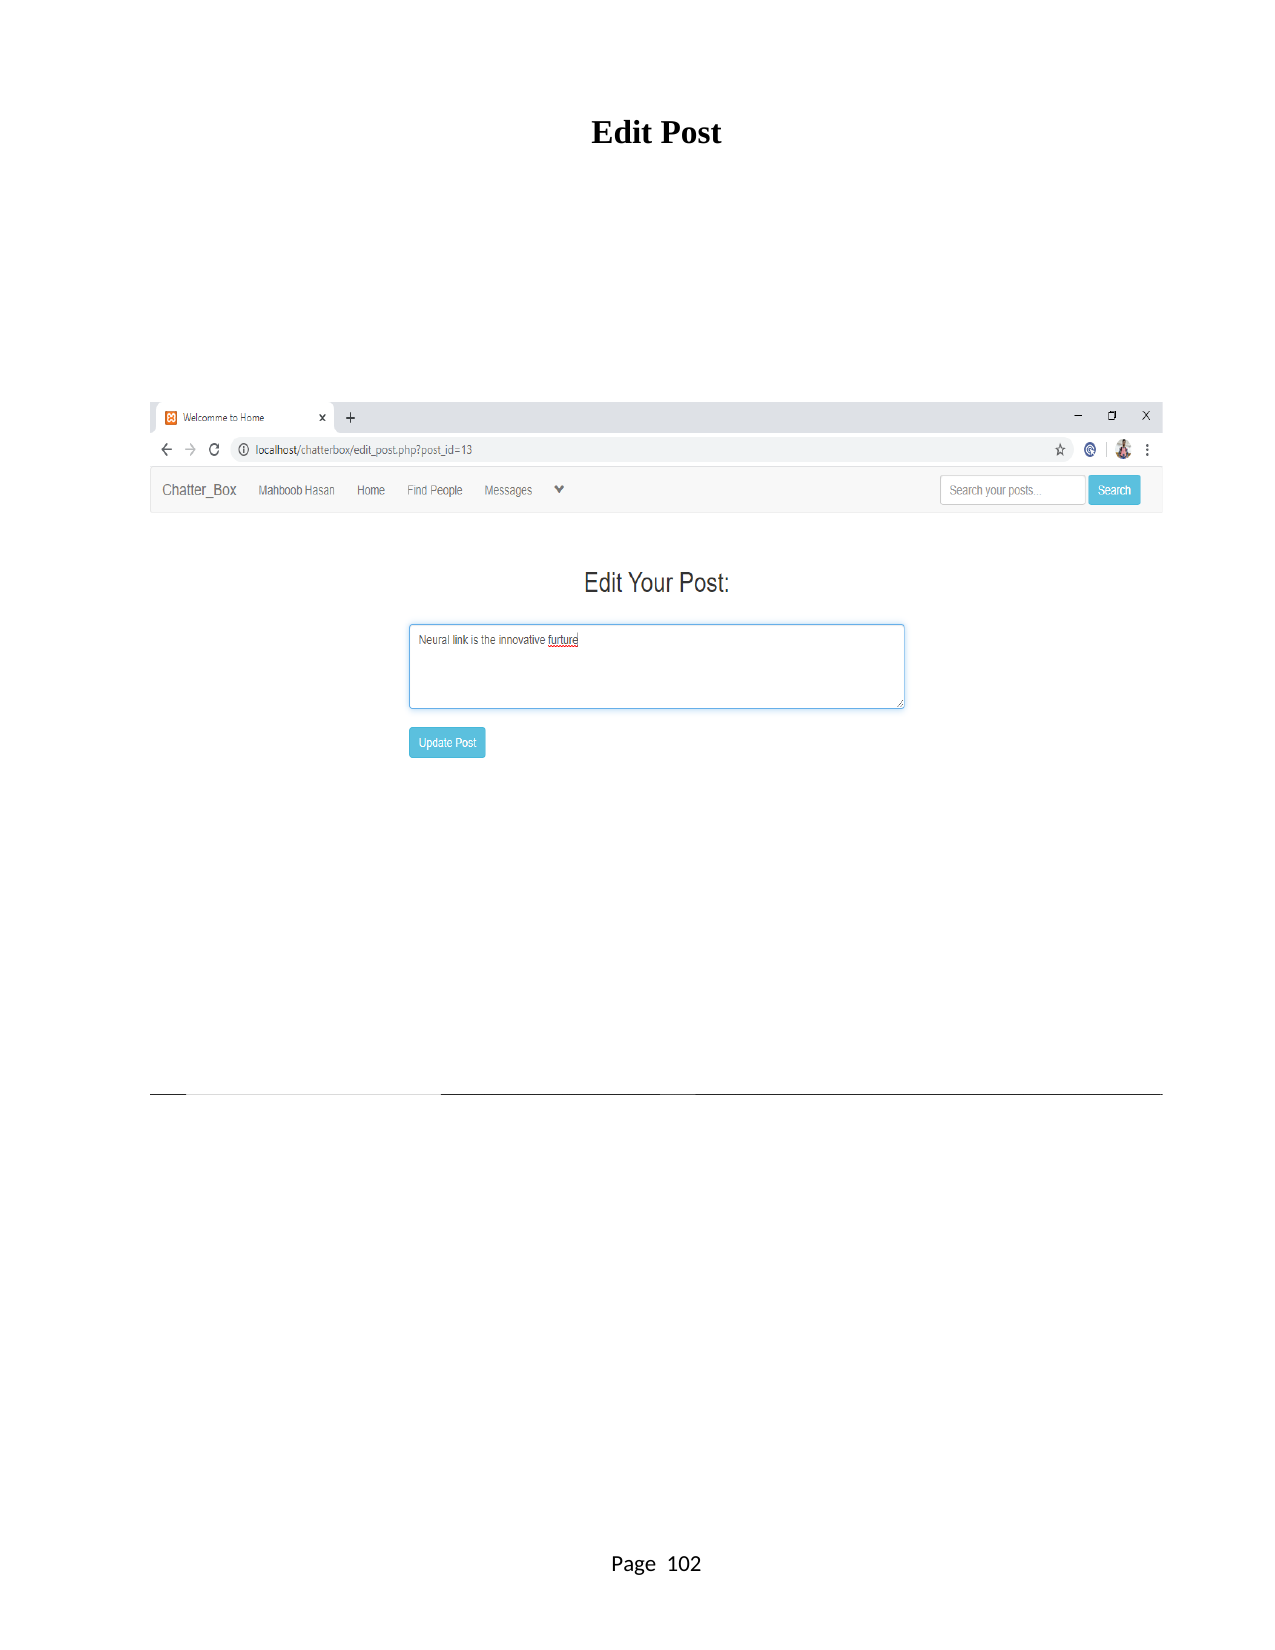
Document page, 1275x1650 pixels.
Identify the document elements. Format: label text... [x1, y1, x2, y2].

picture [150, 402, 1163, 1095]
text Edit Post [150, 112, 1162, 151]
